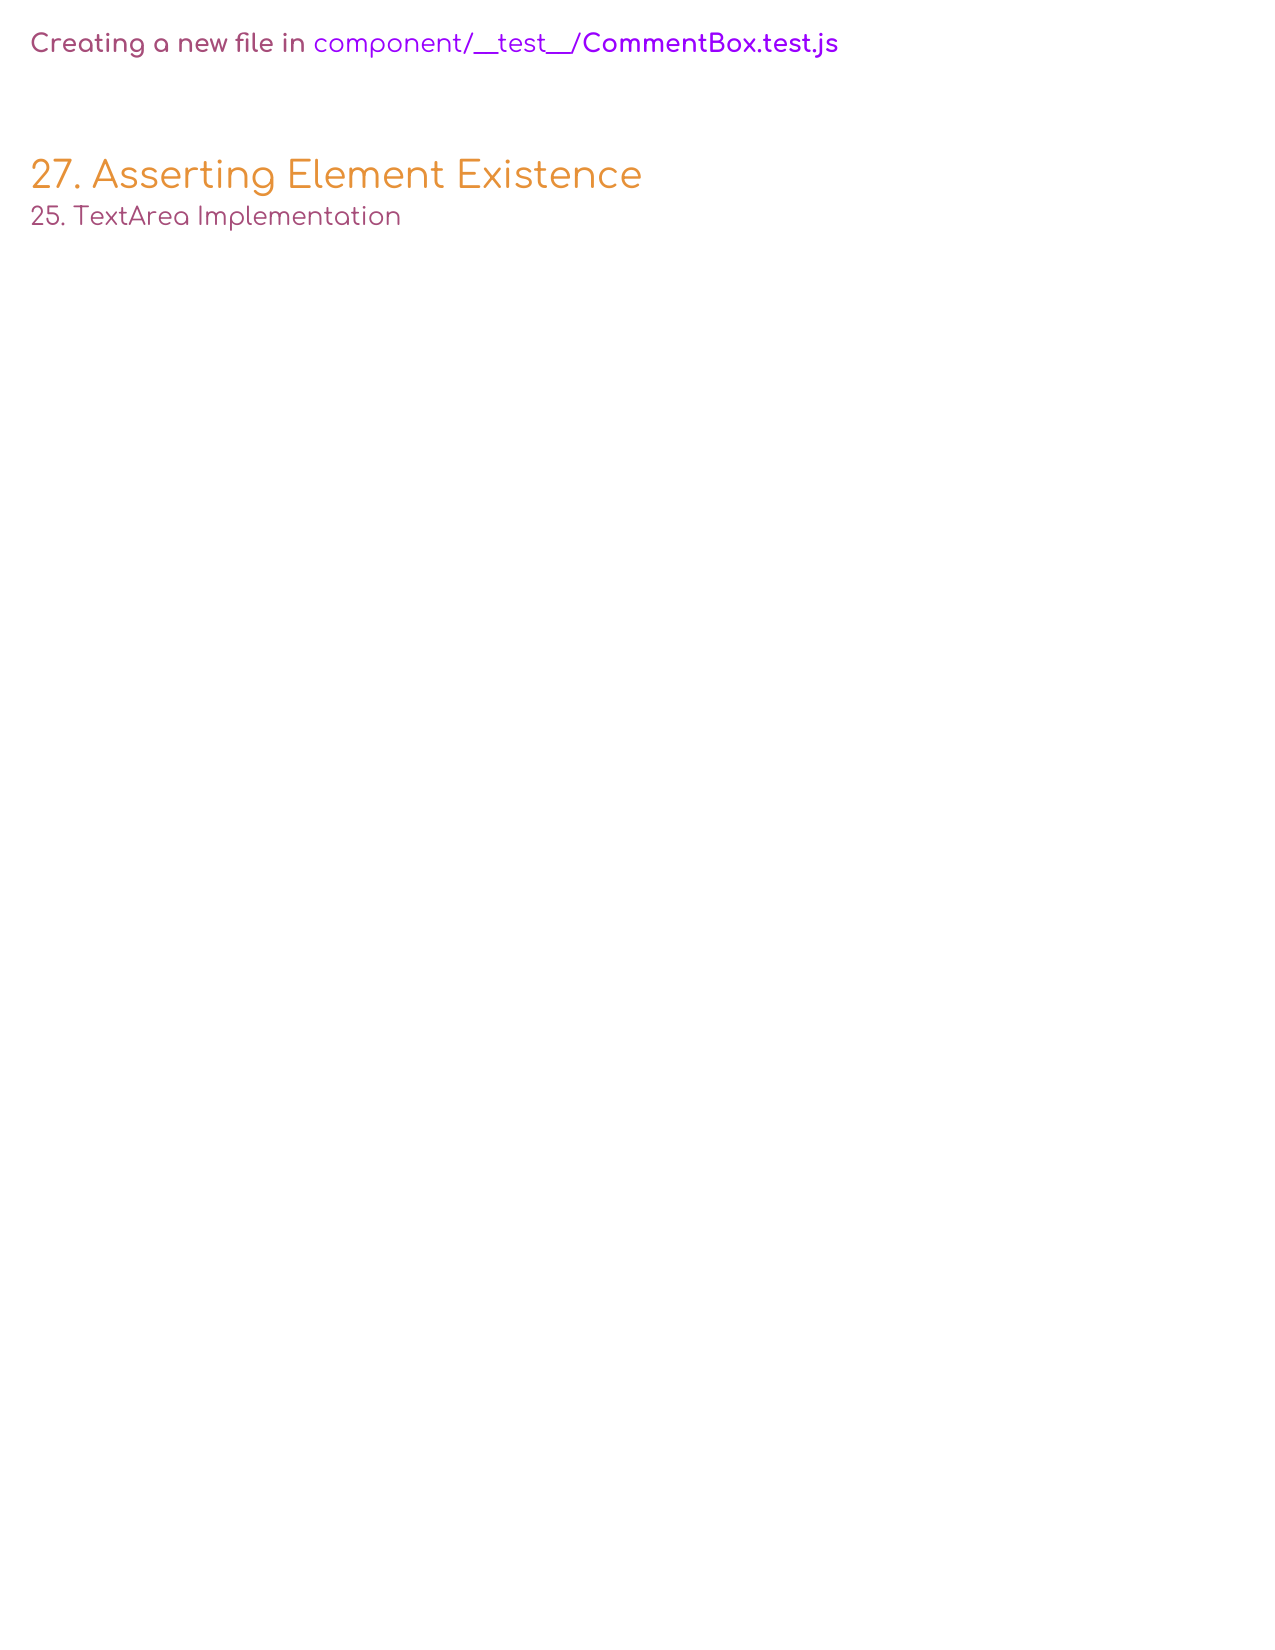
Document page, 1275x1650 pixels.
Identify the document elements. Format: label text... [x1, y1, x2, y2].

text 27. Asserting Element Existence [30, 156, 1230, 197]
text Creating a new file in component/__test__/CommentBox.test.js [30, 30, 1230, 58]
text 25. TextArea Implementation [30, 204, 1230, 232]
